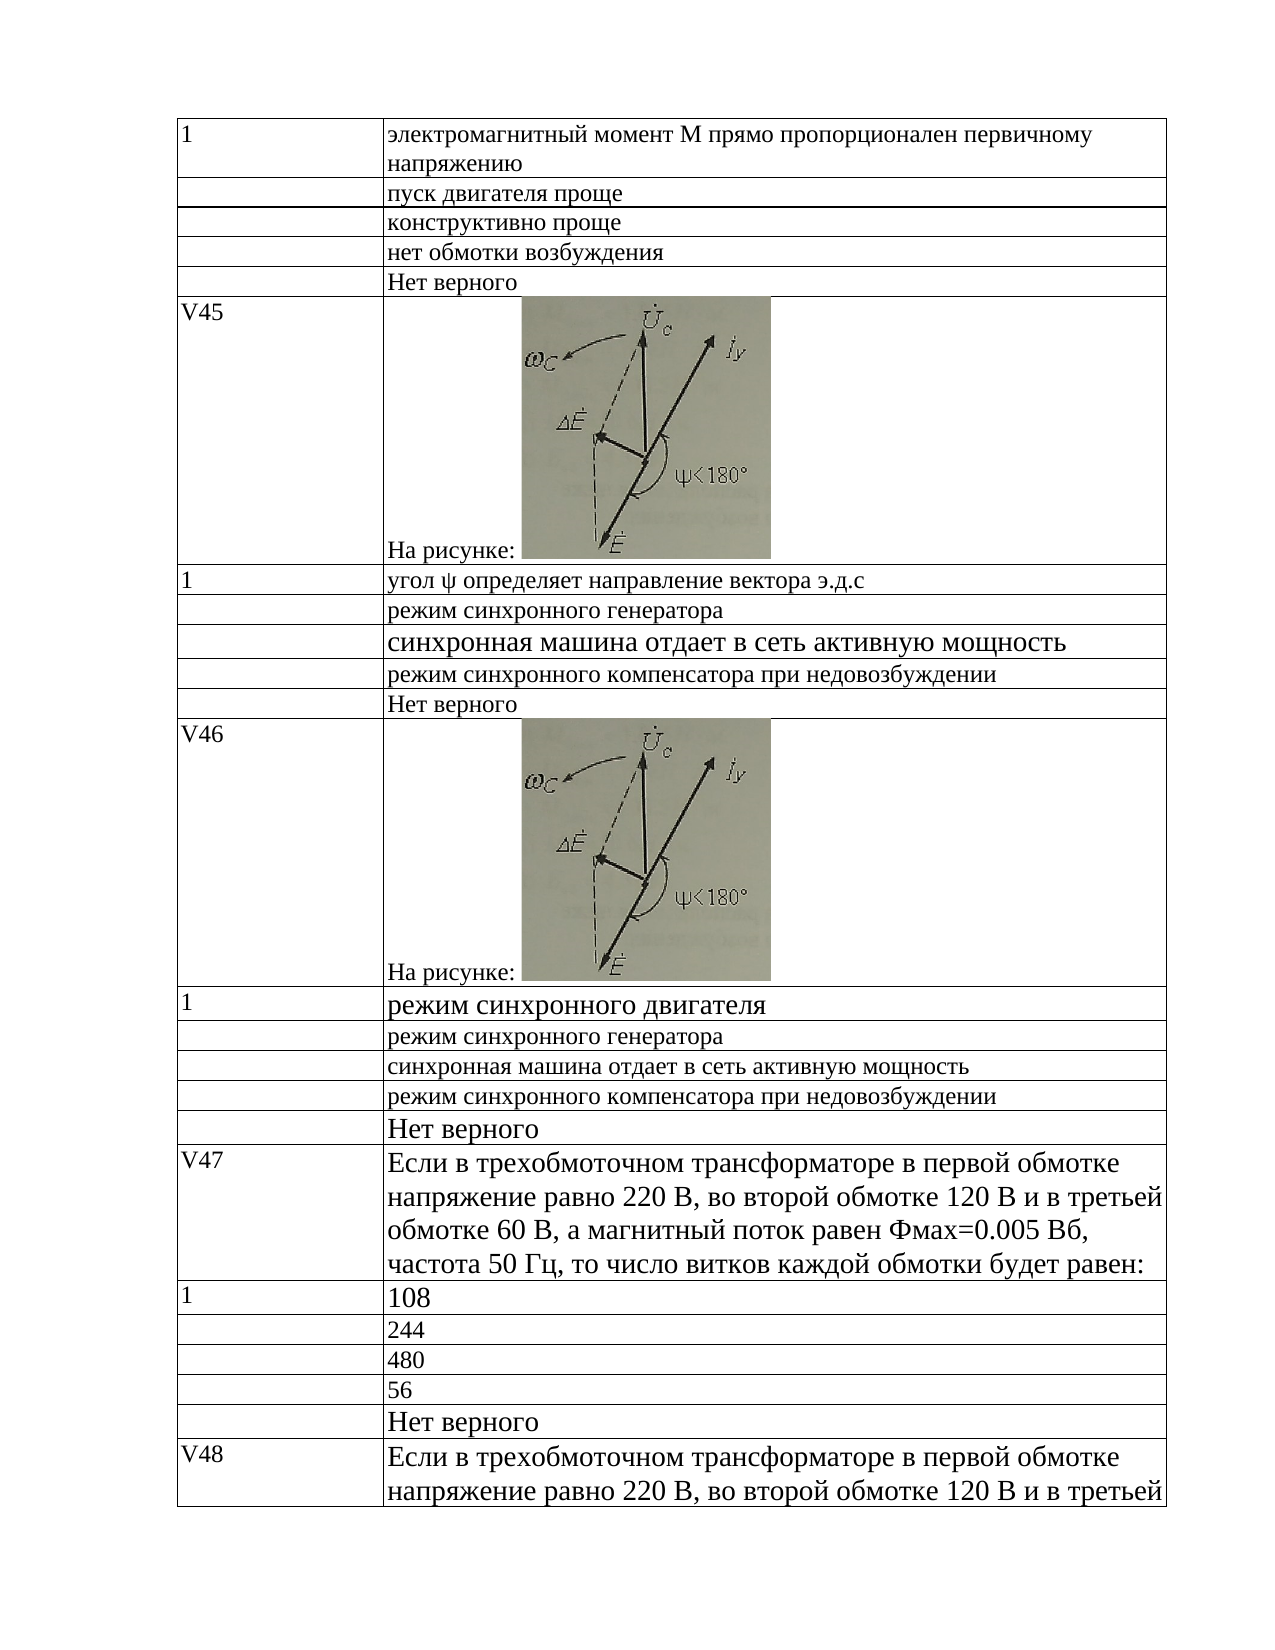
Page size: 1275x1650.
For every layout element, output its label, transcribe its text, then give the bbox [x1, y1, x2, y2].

table_cell [178, 1315, 383, 1344]
table_cell [178, 659, 383, 688]
table_cell V46 [178, 719, 383, 986]
table_cell На рисунке: [384, 297, 1166, 564]
table_cell режим синхронного генератора [384, 595, 1166, 623]
table_cell нет обмотки возбуждения [384, 237, 1166, 266]
table_cell V48 [178, 1439, 383, 1506]
table_cell [178, 1345, 383, 1374]
table_cell [178, 1021, 383, 1050]
table_cell [178, 208, 383, 236]
table_cell Нет верного [384, 267, 1166, 296]
table_cell [178, 267, 383, 296]
table_cell [178, 1375, 383, 1403]
table_cell пуск двигателя проще [384, 178, 1166, 206]
table_cell 1 [178, 1281, 383, 1314]
table_cell синхронная машина отдает в сеть активную мощность [384, 625, 1166, 658]
table_cell V45 [178, 297, 383, 564]
table_cell V47 [178, 1145, 383, 1279]
table_cell режим синхронного компенсатора при недовозбуждении [384, 659, 1166, 688]
table_cell 244 [384, 1315, 1166, 1344]
table_cell угол ψ определяет направление вектора э.д.с [384, 565, 1166, 594]
table_cell синхронная машина отдает в сеть активную мощность [384, 1051, 1166, 1080]
table_cell Нет верного [384, 1405, 1166, 1438]
table_cell электромагнитный момент М прямо пропорционален первичному напряжению [384, 119, 1166, 177]
table_cell [178, 1405, 383, 1438]
table_cell 1 [178, 987, 383, 1020]
table_cell 1 [178, 565, 383, 594]
table_cell 56 [384, 1375, 1166, 1403]
table_cell Нет верного [384, 689, 1166, 718]
table_cell Нет верного [384, 1111, 1166, 1144]
table_cell [178, 237, 383, 266]
table_cell [178, 1051, 383, 1080]
table_cell [178, 1111, 383, 1144]
table_cell [178, 625, 383, 658]
table_cell [178, 1081, 383, 1110]
table_cell 480 [384, 1345, 1166, 1374]
table_cell конструктивно проще [384, 208, 1166, 236]
table_cell [178, 689, 383, 718]
table_cell 1 [178, 119, 383, 177]
table_cell режим синхронного компенсатора при недовозбуждении [384, 1081, 1166, 1110]
table_cell режим синхронного двигателя [384, 987, 1166, 1020]
table_cell [178, 178, 383, 206]
table_cell [178, 595, 383, 623]
table_cell На рисунке: [384, 719, 1166, 986]
table_cell режим синхронного генератора [384, 1021, 1166, 1050]
picture [521, 296, 771, 559]
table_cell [384, 1439, 1166, 1506]
picture [521, 718, 771, 981]
table_cell 108 [384, 1281, 1166, 1314]
